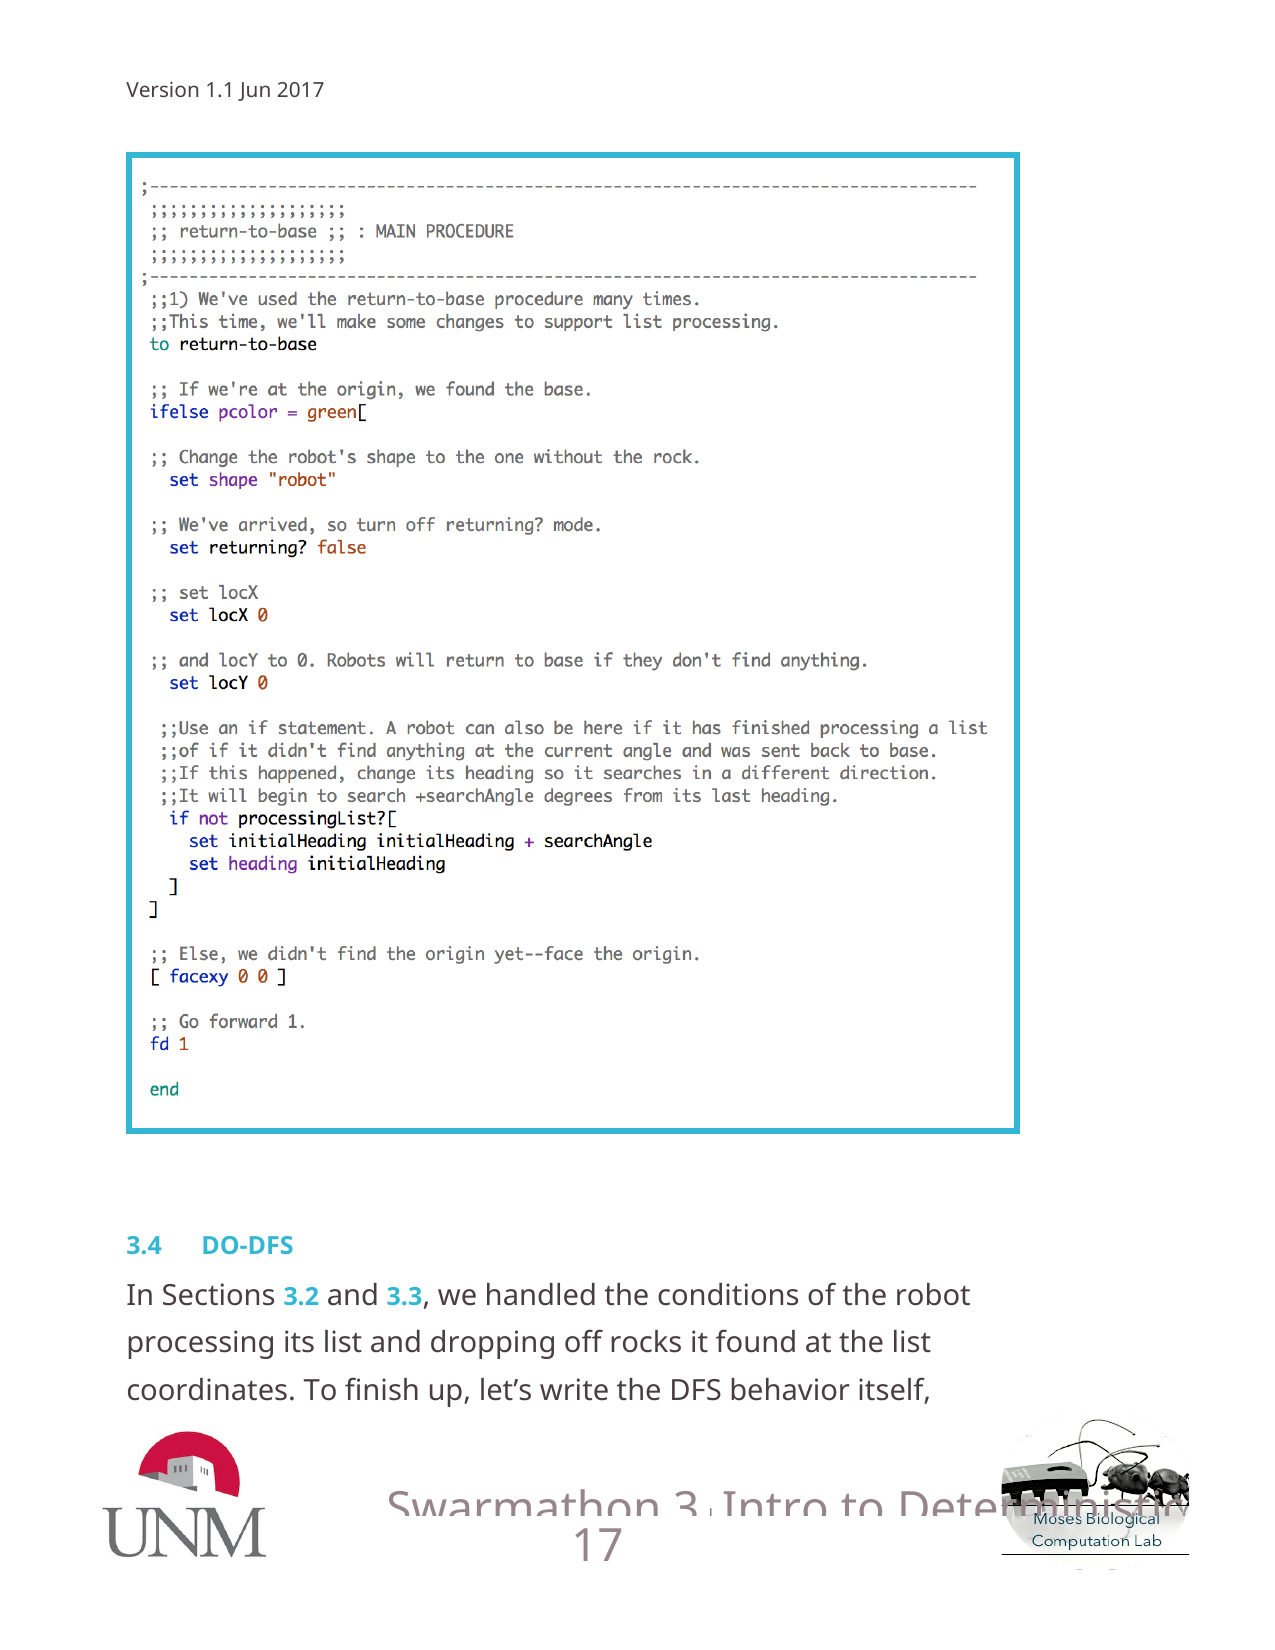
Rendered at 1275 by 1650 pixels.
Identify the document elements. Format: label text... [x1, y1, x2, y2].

subtitle do-dfs [126, 1227, 1020, 1261]
picture [101, 1430, 267, 1558]
picture [132, 158, 1014, 1128]
picture [1001, 1410, 1190, 1570]
